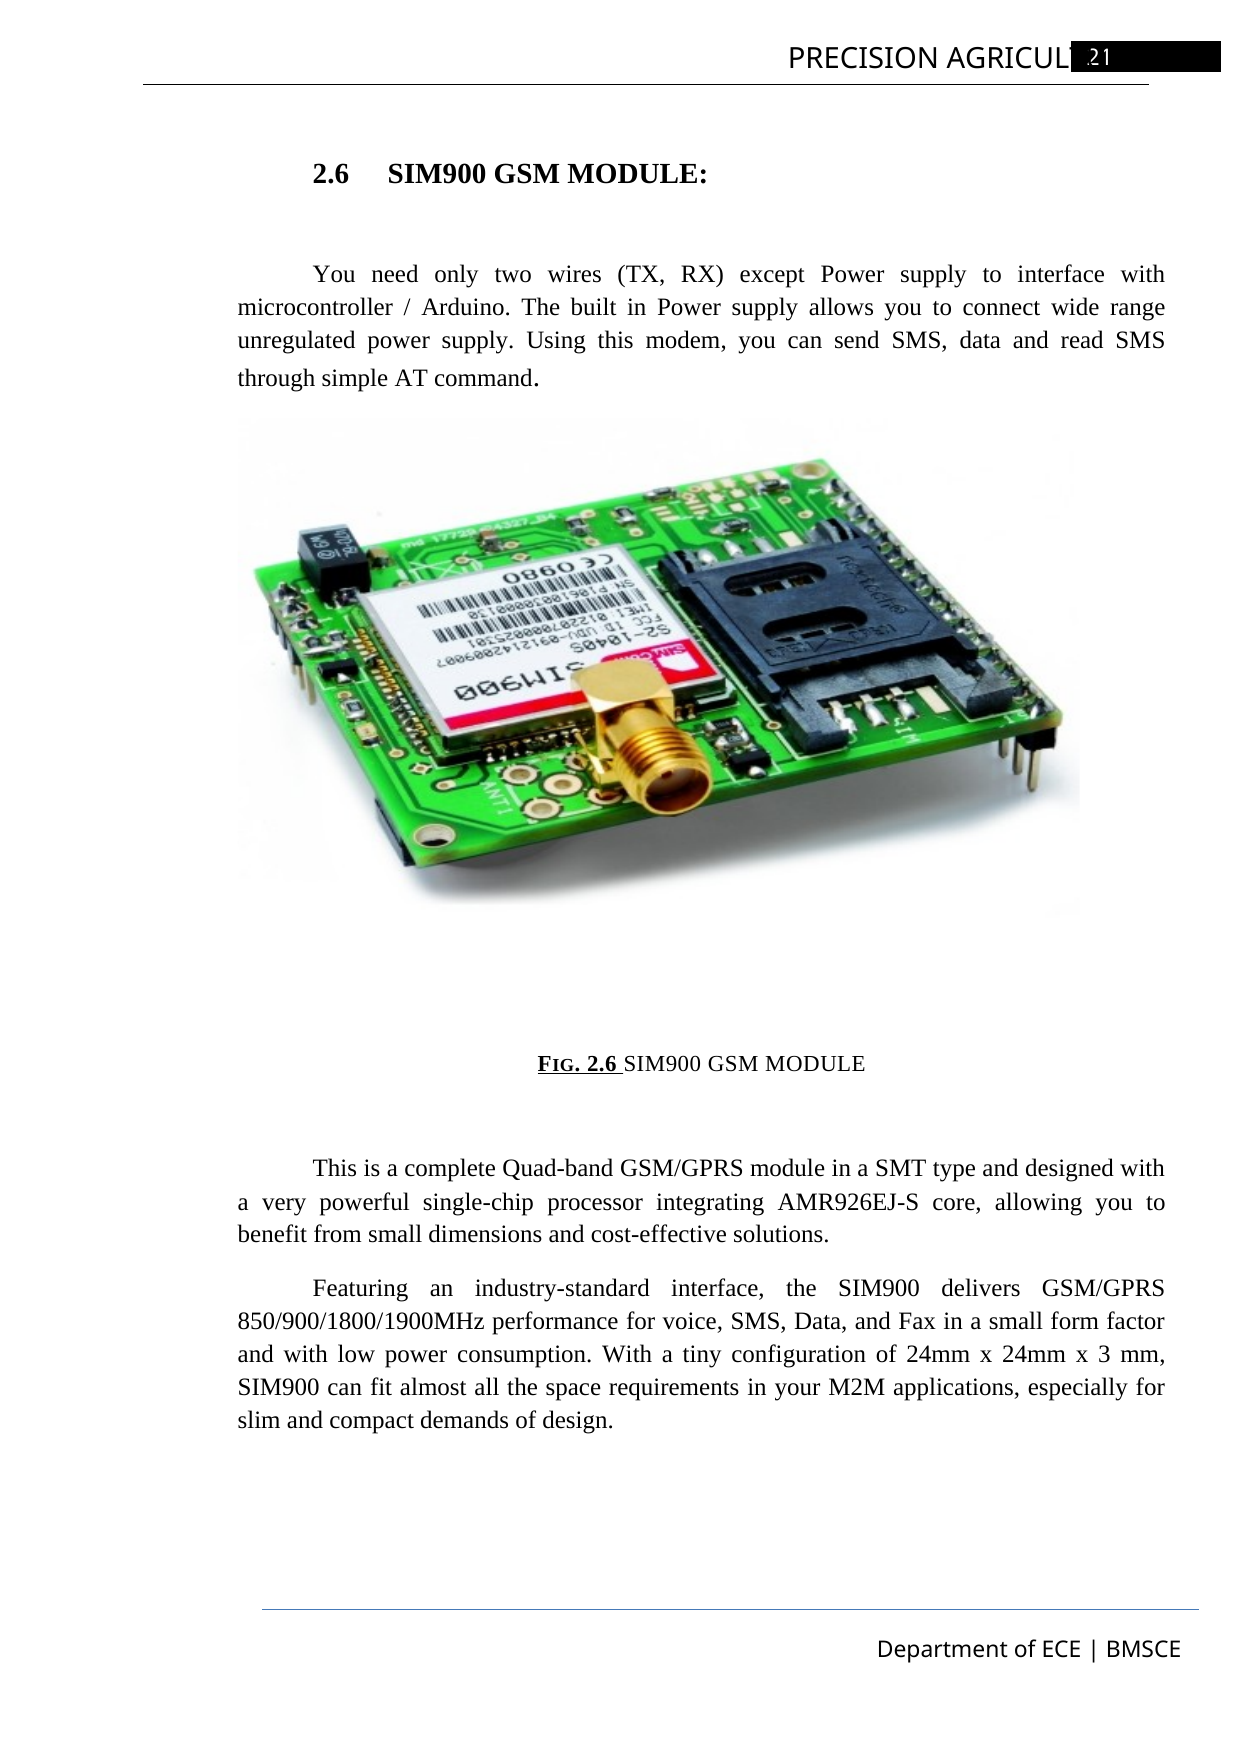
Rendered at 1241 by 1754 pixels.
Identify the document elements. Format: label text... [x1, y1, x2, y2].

subtitle 2.6 SIM900 GSM MODULE: [162, 156, 1167, 189]
picture [237, 418, 1080, 1025]
text Fig. 2.6 SIM900 GSM MODULE [237, 1050, 1167, 1077]
text Featuring an industry-standard interface, the SIM900 delivers GSM/GPRS 850/900/1800/1900MHz performance for voice, SMS, Data, and Fax in a small form factor and with low power consumption. With a tiny configuration of 24mm x 24mm x 3 mm, SIM900 can fit almost all the space requirements in your M2M applications, especially for slim and compact demands of design. [237, 1273, 1167, 1434]
text This is a complete Quad-band GSM/GPRS module in a SMT type and designed with a very powerful single-chip processor integrating AMR926EJ-S core, allowing you to benefit from small dimensions and cost-effective solutions. [237, 1153, 1167, 1248]
text You need only two wires (TX, RX) except Power supply to interface with microcontroller / Arduino. The built in Power supply allows you to connect wide range unregulated power supply. Using this modem, you can send SMS, data and read SMS through simple AT command. [237, 259, 1167, 393]
